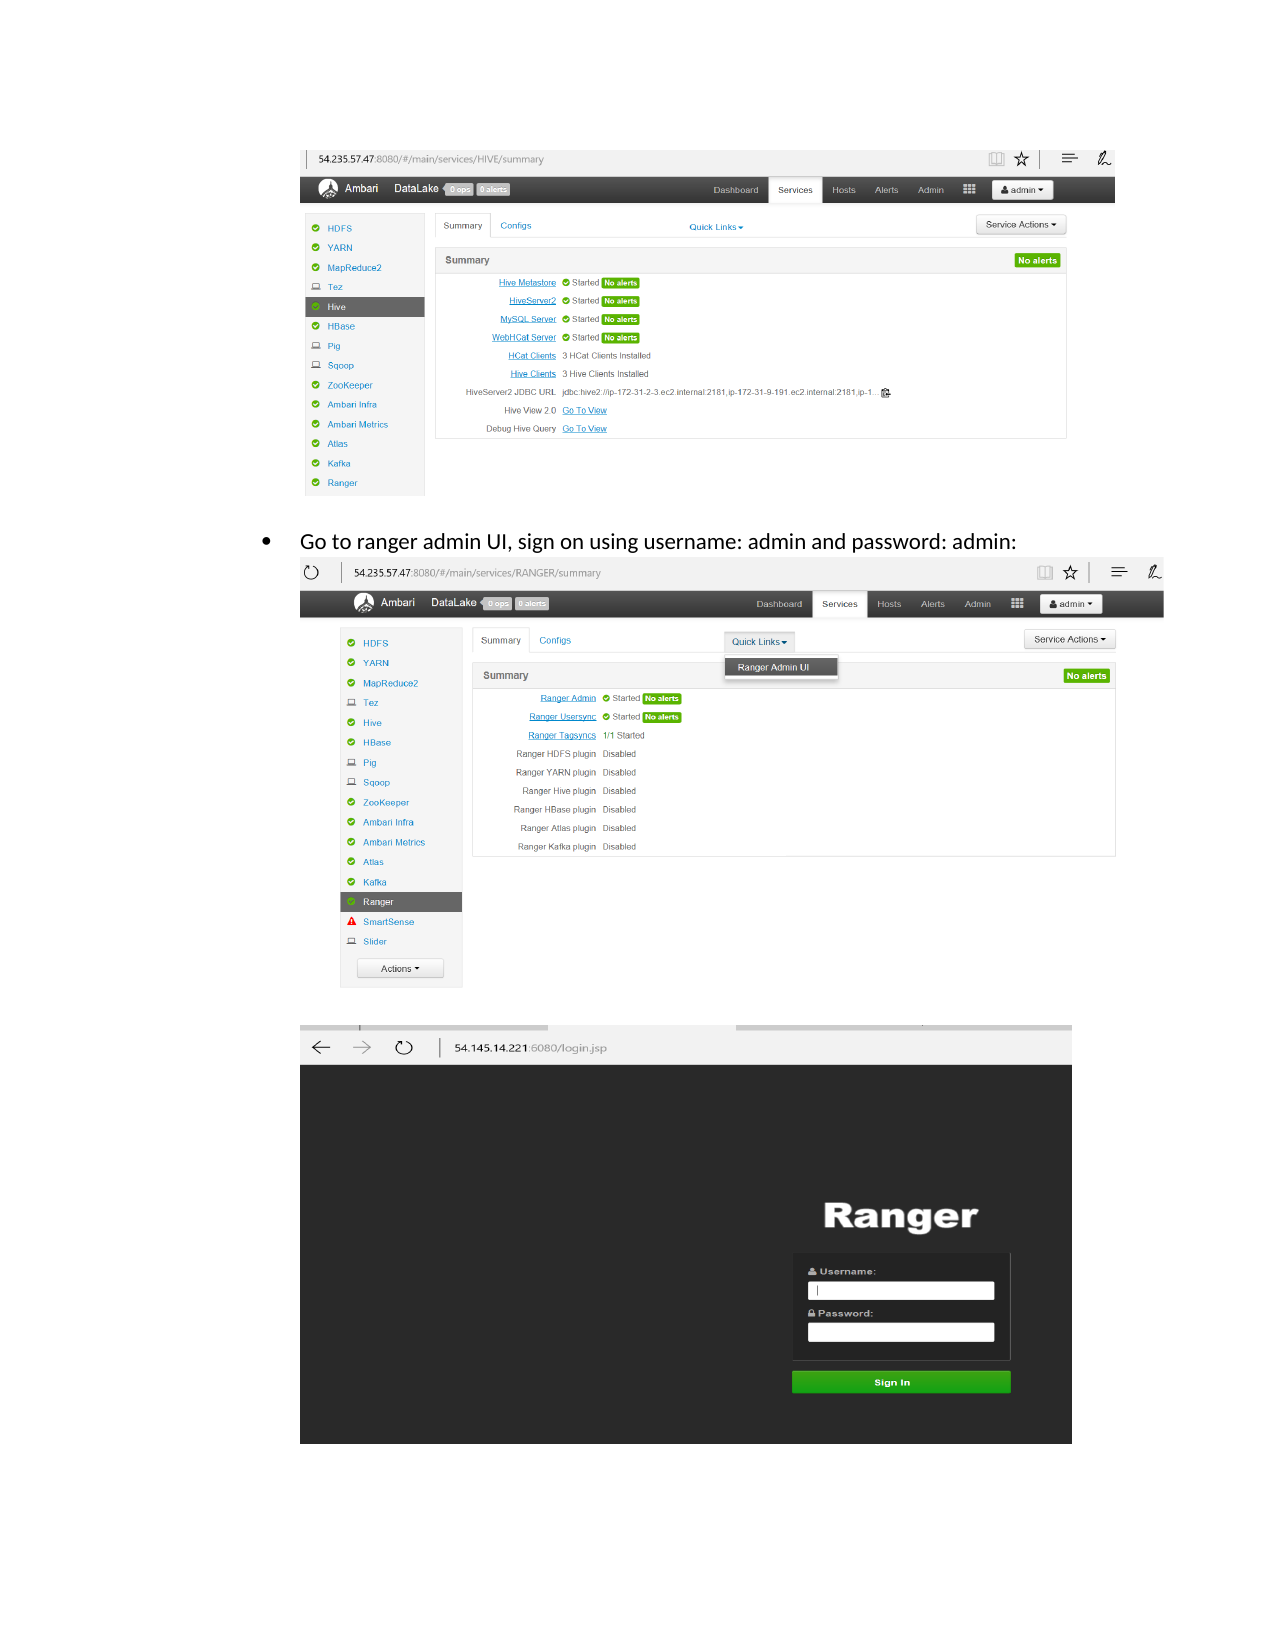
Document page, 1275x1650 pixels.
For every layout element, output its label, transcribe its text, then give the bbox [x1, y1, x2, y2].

picture [300, 1025, 1072, 1444]
picture [300, 150, 1115, 496]
picture [300, 557, 1164, 993]
list Go to ranger admin UI, sign on using username: admin and password: admin: [262, 527, 1125, 555]
